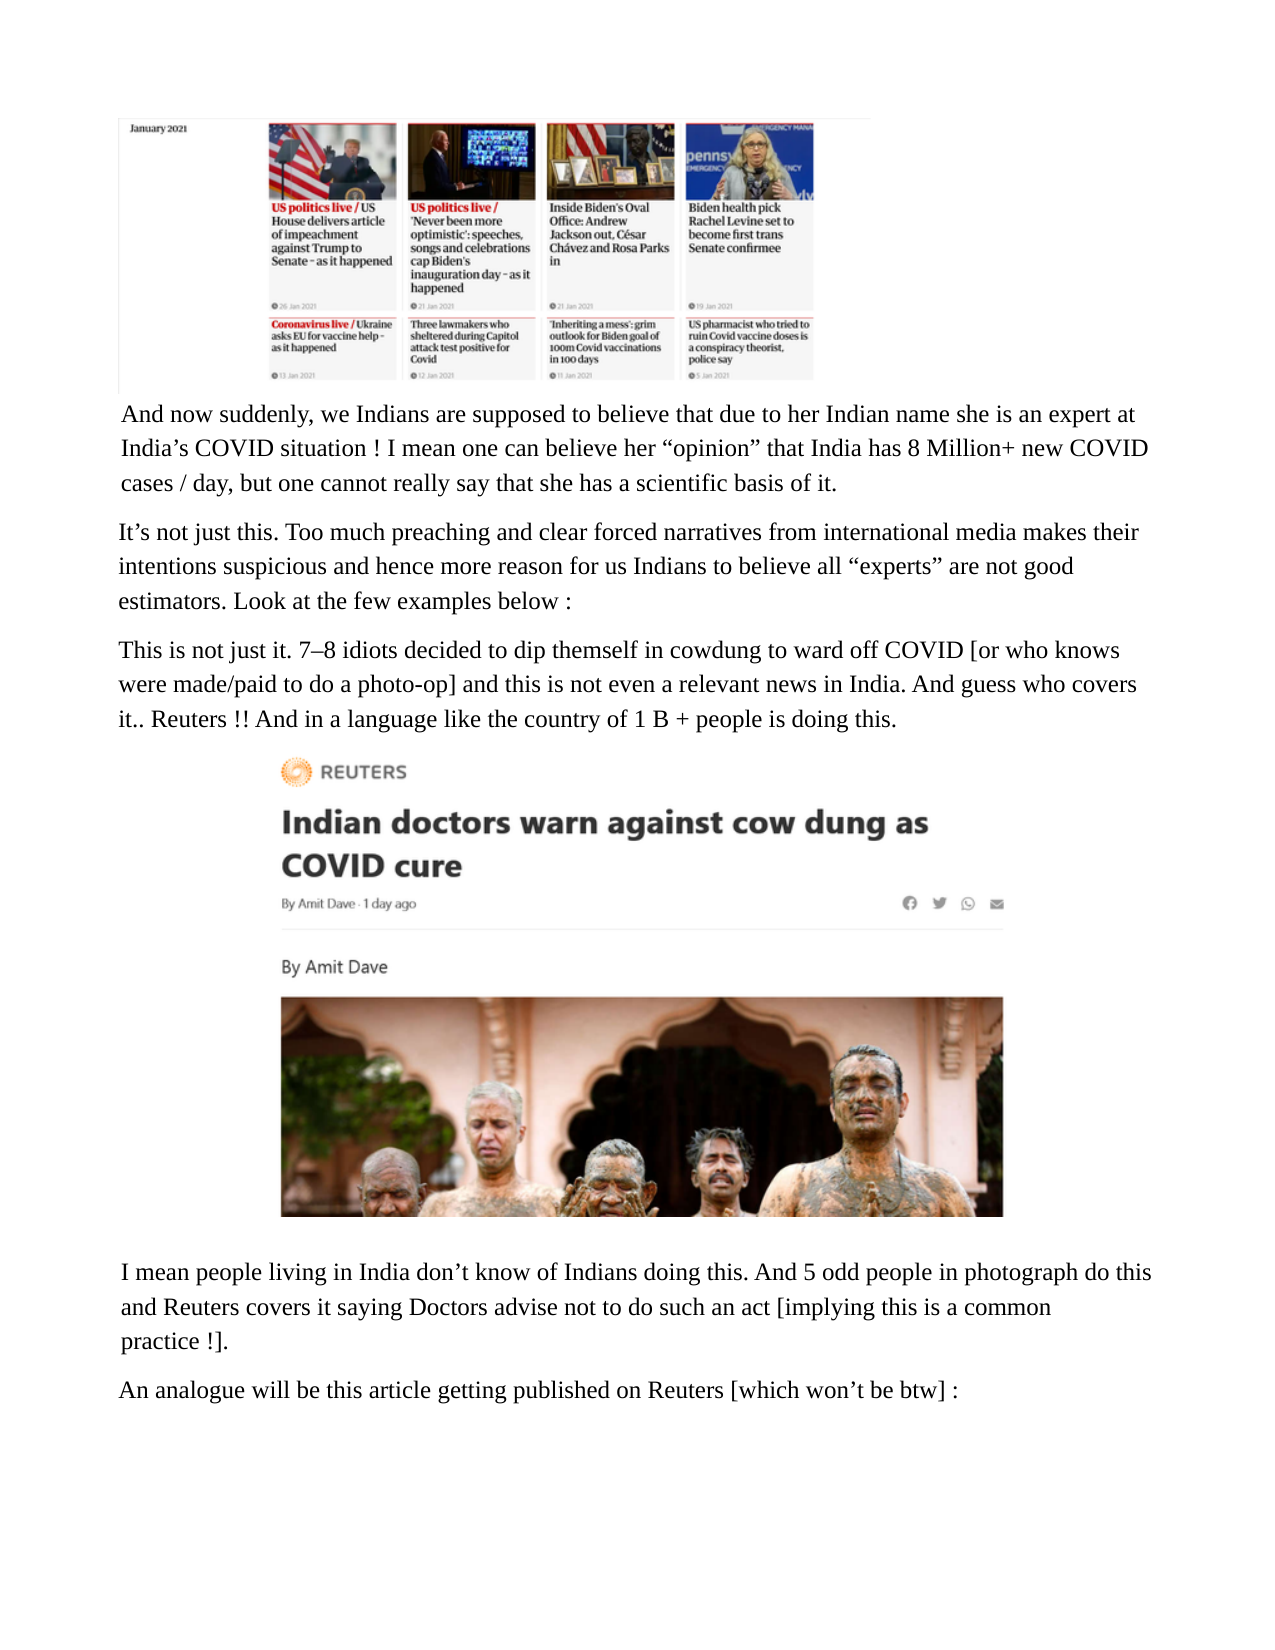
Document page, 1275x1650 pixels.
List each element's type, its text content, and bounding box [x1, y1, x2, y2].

picture [261, 753, 1014, 1217]
text I mean people living in India don’t know of Indians doing this. And 5 odd people in photograph do this and Reuters covers it saying Doctors advise not to do such an act [implying this is a common practice !]. [121, 1257, 1157, 1355]
text An analogue will be this article getting published on Reuters [which won’t be btw] : [118, 1375, 1157, 1404]
picture [118, 118, 871, 394]
text This is not just it. 7–8 idiots decided to dip themself in cowdung to ward off COVID [or who knows were made/paid to do a photo-op] and this is not even a relevant news in India. And guess who covers it.. Reuters !! And in a language like the country of 1 B + people is doing this. [118, 635, 1157, 733]
text And now suddenly, we Indians are supposed to believe that due to her Indian name she is an expert at India’s COVID situation ! I mean one can believe her “opinion” that India has 8 Million+ new COVID cases / day, but one cannot really say that she has a scientific basis of it. [121, 399, 1157, 497]
text It’s not just this. Too much preaching and clear forced narratives from international media makes their intentions suspicious and hence more reason for us Indians to believe all “experts” are not good estimators. Look at the few examples below : [118, 517, 1157, 614]
